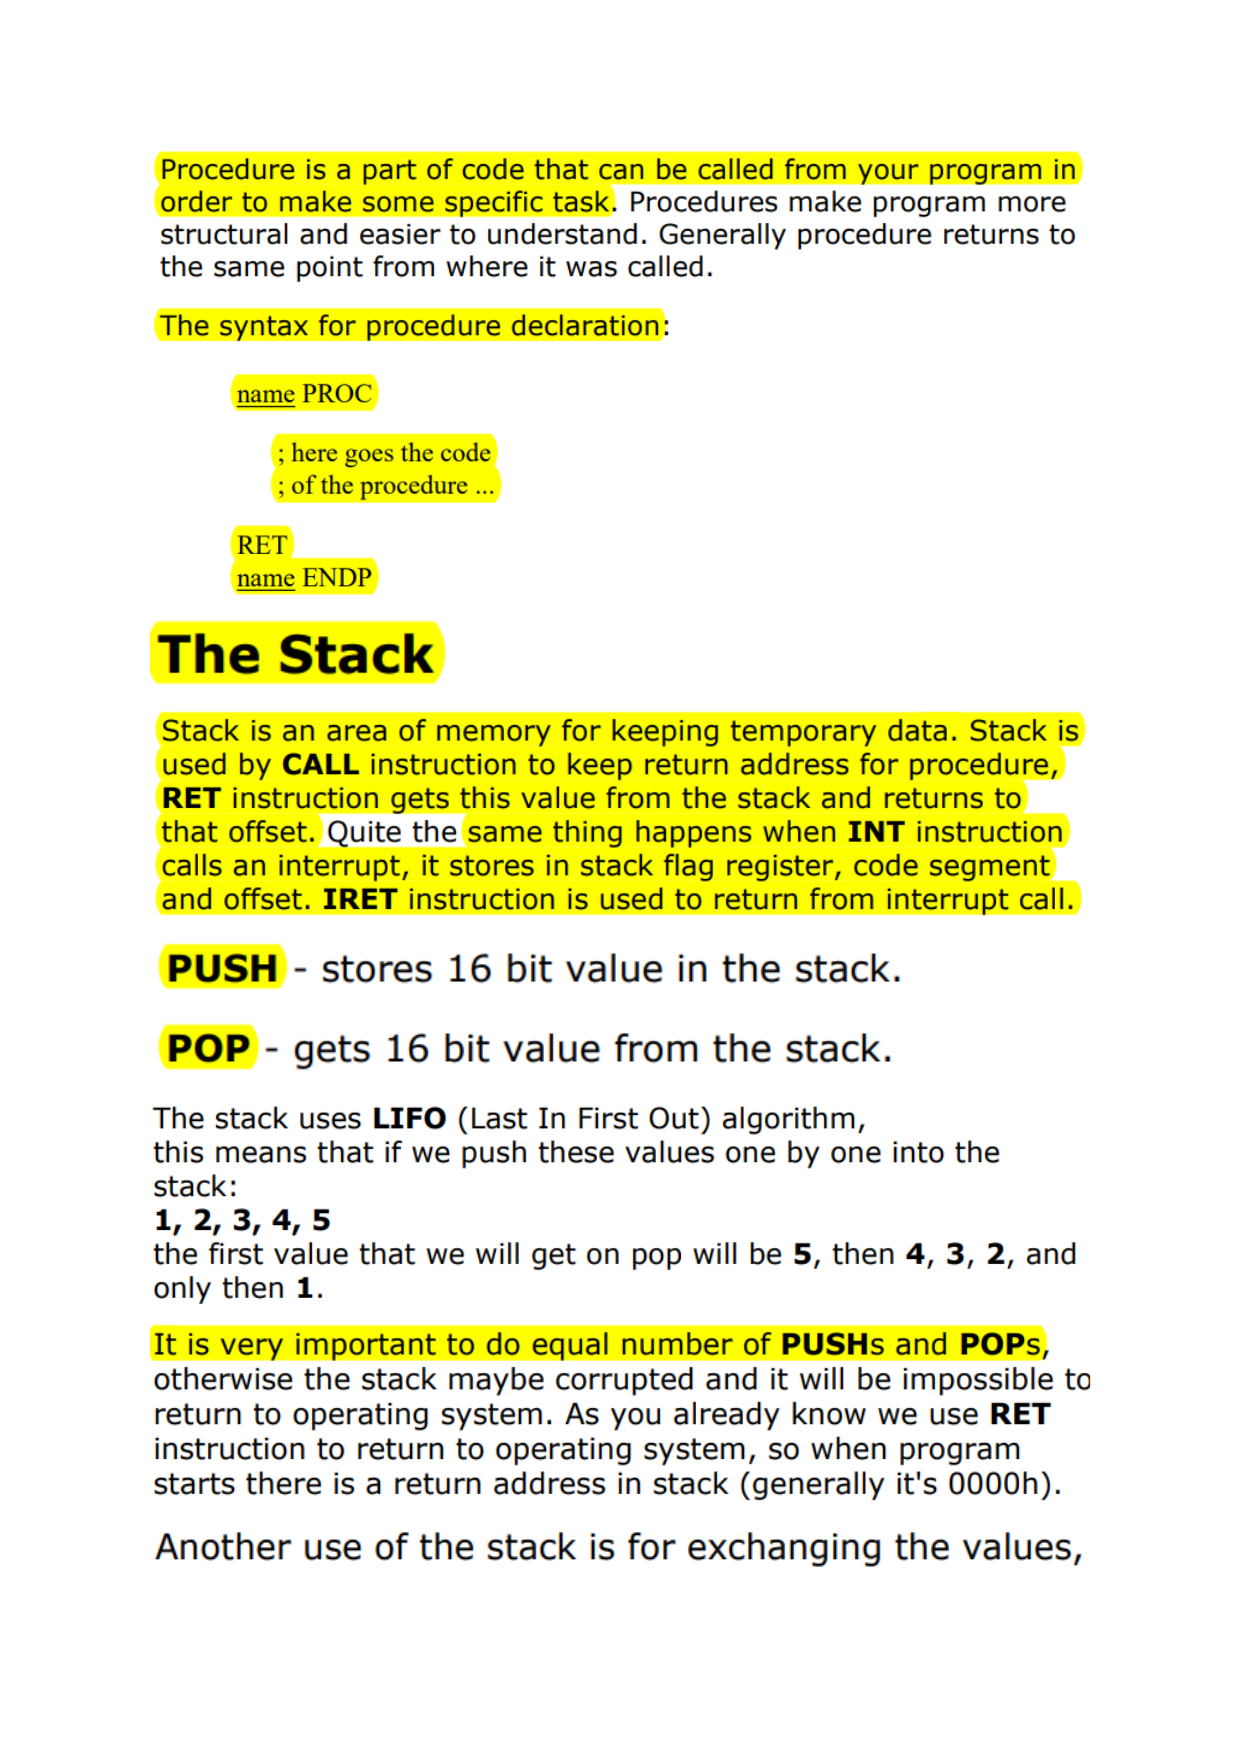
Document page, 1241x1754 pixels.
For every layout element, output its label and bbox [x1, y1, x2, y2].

picture [150, 616, 461, 689]
picture [150, 707, 1091, 920]
picture [150, 938, 913, 1079]
picture [150, 150, 1091, 598]
picture [150, 1322, 1091, 1504]
picture [150, 1522, 1091, 1570]
picture [150, 1097, 1091, 1304]
